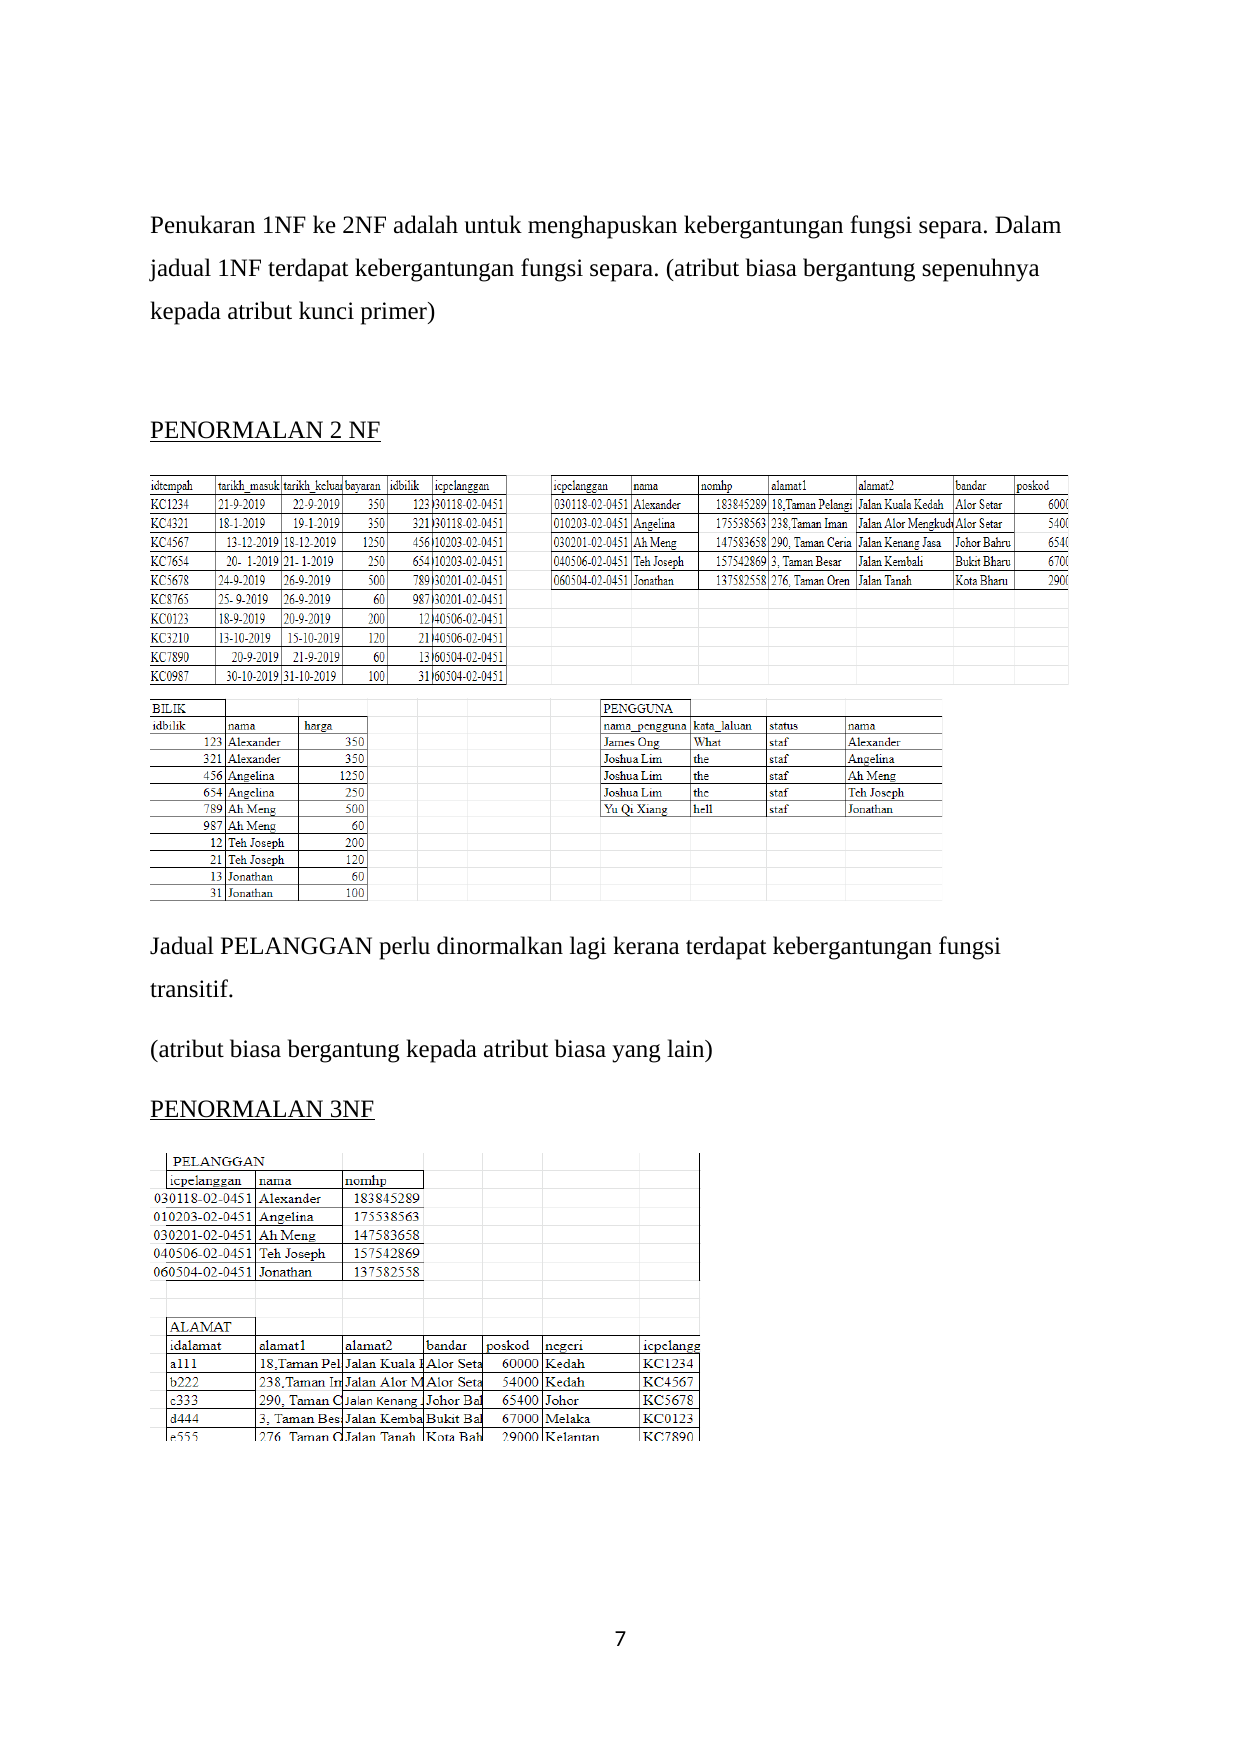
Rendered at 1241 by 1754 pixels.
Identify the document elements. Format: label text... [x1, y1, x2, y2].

text PENORMALAN 3NF [150, 1094, 1090, 1122]
picture [150, 698, 943, 901]
picture [150, 1153, 700, 1441]
picture [150, 475, 1069, 685]
text PENORMALAN 2 NF [150, 416, 1090, 444]
text Jadual PELANGGAN perlu dinormalkan lagi kerana terdapat kebergantungan fungsi transitif. [150, 931, 1090, 1003]
text Penukaran 1NF ke 2NF adalah untuk menghapuskan kebergantungan fungsi separa. Dalam jadual 1NF terdapat kebergantungan fungsi separa. (atribut biasa bergantung sepenuhnya kepada atribut kunci primer) [150, 210, 1090, 325]
text (atribut biasa bergantung kepada atribut biasa yang lain) [150, 1034, 1090, 1063]
